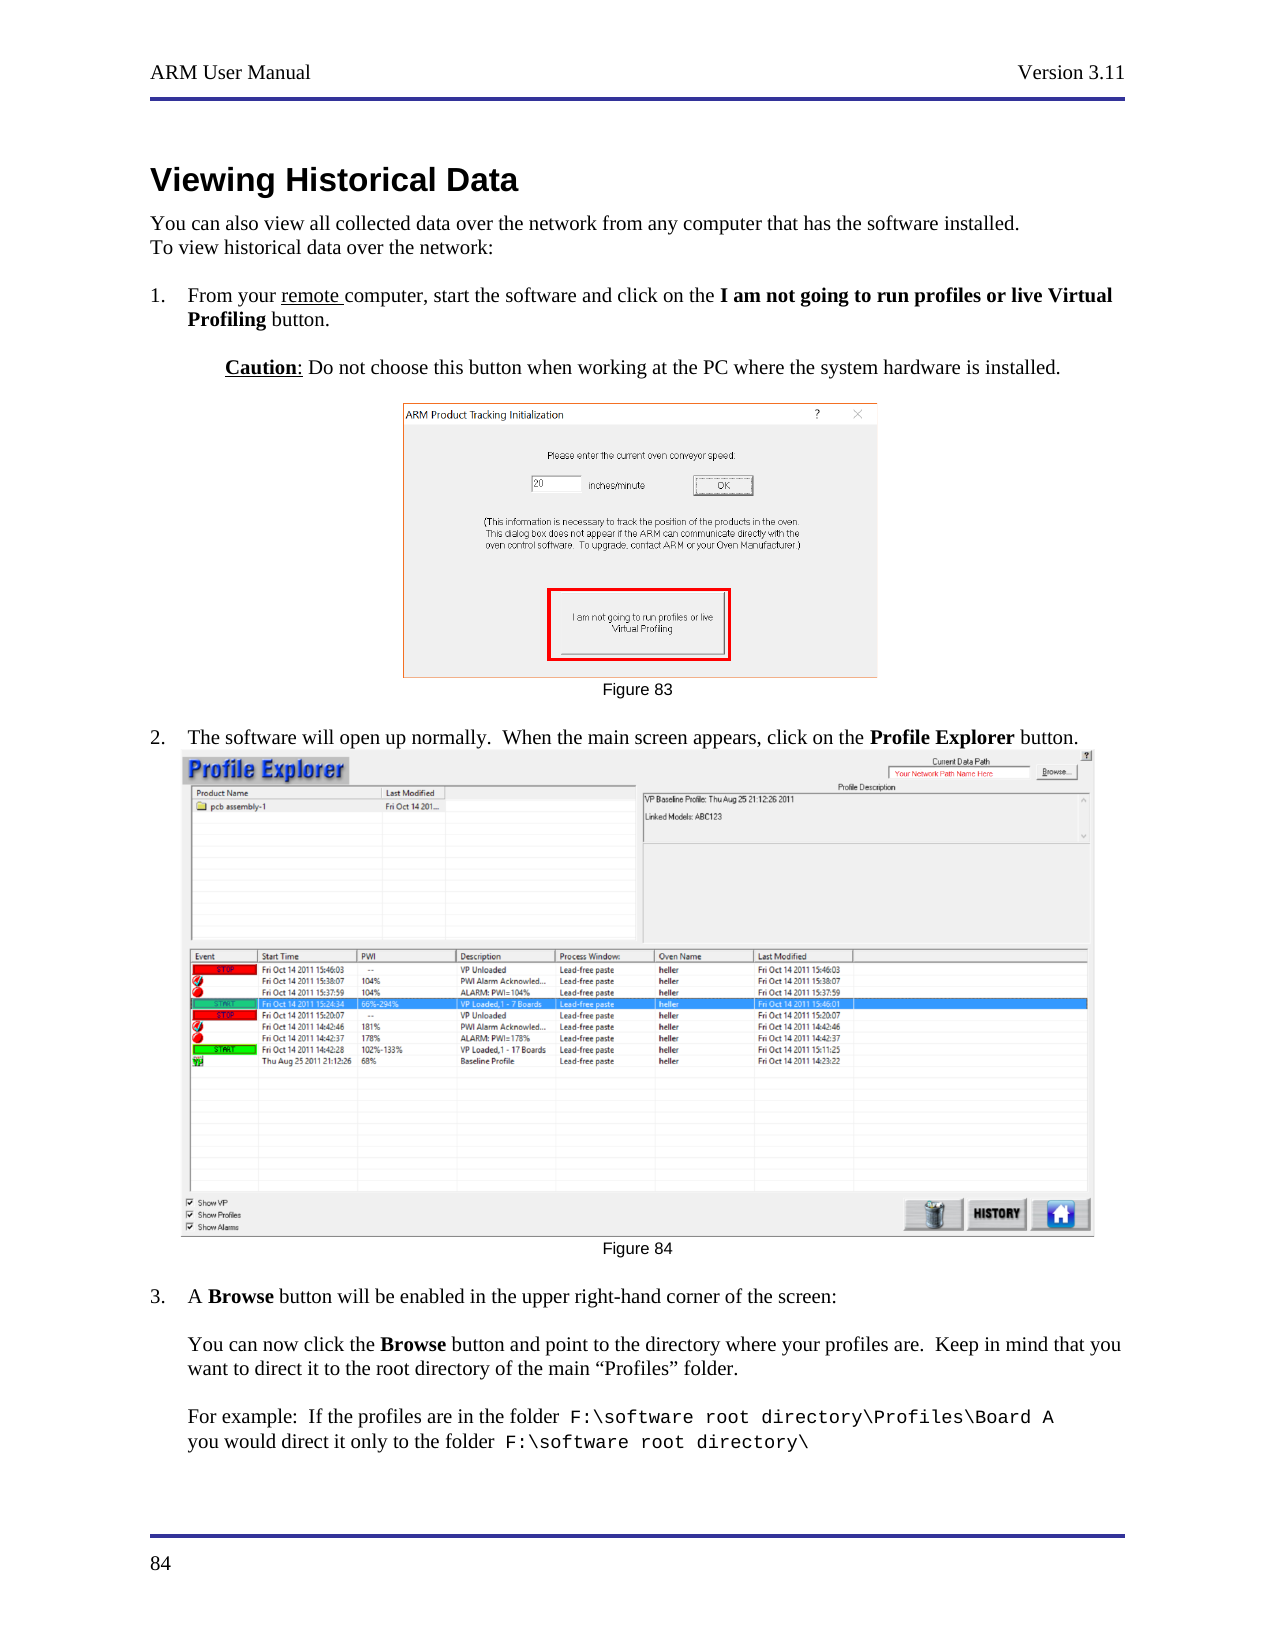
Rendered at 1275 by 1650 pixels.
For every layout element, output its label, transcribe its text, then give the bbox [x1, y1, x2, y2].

list For example: If the profiles are in the folder F:\software root directory\Profiles\Board A [187, 1404, 1125, 1429]
picture [180, 749, 1095, 1237]
text Figure 84 [150, 1239, 1125, 1258]
list The software will open up normally. When the main screen appears, click on the Profile Explorer button. [150, 725, 1125, 749]
text To view historical data over the network: [150, 235, 1125, 259]
list You can now click the Browse button and point to the directory where your profiles are. Keep in mind that you want to direct it to the root directory of the main “Profiles” folder. [187, 1332, 1125, 1380]
list A Browse button will be enabled in the upper right-hand corner of the screen: [150, 1284, 1125, 1308]
text Caution: Do not choose this button when working at the PC where the system hardware is installed. [150, 355, 1125, 379]
list you would direct it only to the folder F:\software root directory\ [187, 1429, 1125, 1454]
text You can also view all collected data over the network from any computer that has the software installed. [150, 211, 1125, 235]
subtitle Viewing Historical Data [150, 160, 1125, 198]
list From your remote computer, start the software and click on the I am not going to run profiles or live Virtual Profiling button. [150, 283, 1125, 331]
picture [403, 403, 878, 678]
text Figure 83 [150, 680, 1125, 699]
